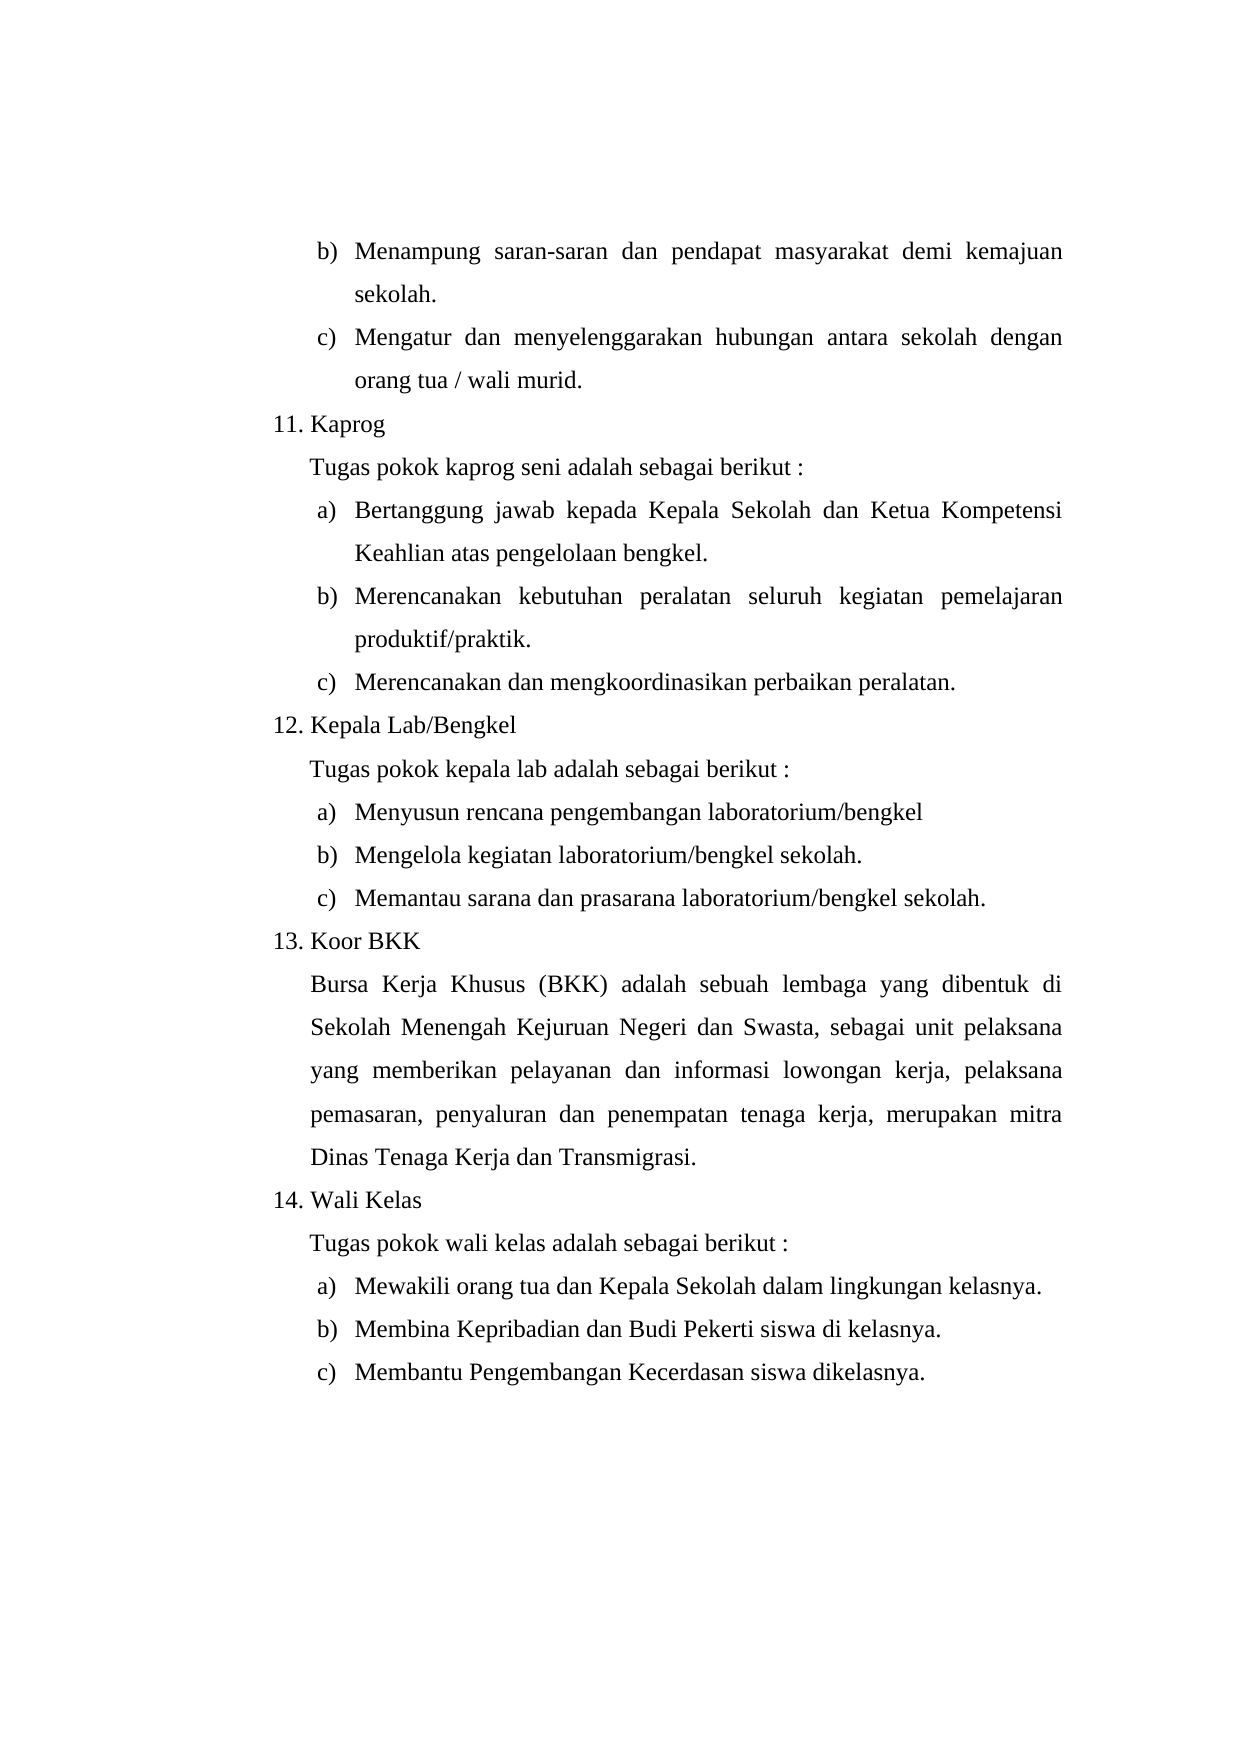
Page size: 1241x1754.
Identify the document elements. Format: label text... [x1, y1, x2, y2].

list Bursa Kerja Khusus (BKK) adalah sebuah lembaga yang dibentuk di Sekolah Menengah Kejuruan Negeri dan Swasta, sebagai unit pelaksana yang memberikan pelayanan dan informasi lowongan kerja, pelaksana pemasaran, penyaluran dan penempatan tenaga kerja, merupakan mitra Dinas Tenaga Kerja dan Transmigrasi. [310, 969, 1063, 1171]
list Wali Kelas [273, 1185, 1063, 1214]
list Memantau sarana dan prasarana laboratorium/bengkel sekolah. [317, 883, 1063, 912]
list Membantu Pengembangan Kecerdasan siswa dikelasnya. [317, 1357, 1063, 1386]
list Bertanggung jawab kepada Kepala Sekolah dan Ketua Kompetensi Keahlian atas pengelolaan bengkel. [317, 495, 1063, 567]
list Menampung saran-saran dan pendapat masyarakat demi kemajuan sekolah. [317, 236, 1063, 308]
list Merencanakan kebutuhan peralatan seluruh kegiatan pemelajaran produktif/praktik. [317, 581, 1063, 653]
list Mengelola kegiatan laboratorium/bengkel sekolah. [317, 840, 1063, 869]
list Tugas pokok wali kelas adalah sebagai berikut : [309, 1228, 1063, 1257]
list Kaprog [273, 409, 1063, 437]
list Tugas pokok kaprog seni adalah sebagai berikut : [309, 452, 1063, 481]
list Mewakili orang tua dan Kepala Sekolah dalam lingkungan kelasnya. [317, 1271, 1063, 1300]
list Menyusun rencana pengembangan laboratorium/bengkel [317, 797, 1063, 826]
list Koor BKK [273, 926, 1063, 955]
list Tugas pokok kepala lab adalah sebagai berikut : [309, 754, 1063, 782]
list Kepala Lab/Bengkel [273, 711, 1063, 739]
list Merencanakan dan mengkoordinasikan perbaikan peralatan. [317, 667, 1063, 696]
list Mengatur dan menyelenggarakan hubungan antara sekolah dengan orang tua / wali murid. [317, 322, 1063, 394]
list Membina Kepribadian dan Budi Pekerti siswa di kelasnya. [317, 1314, 1063, 1343]
